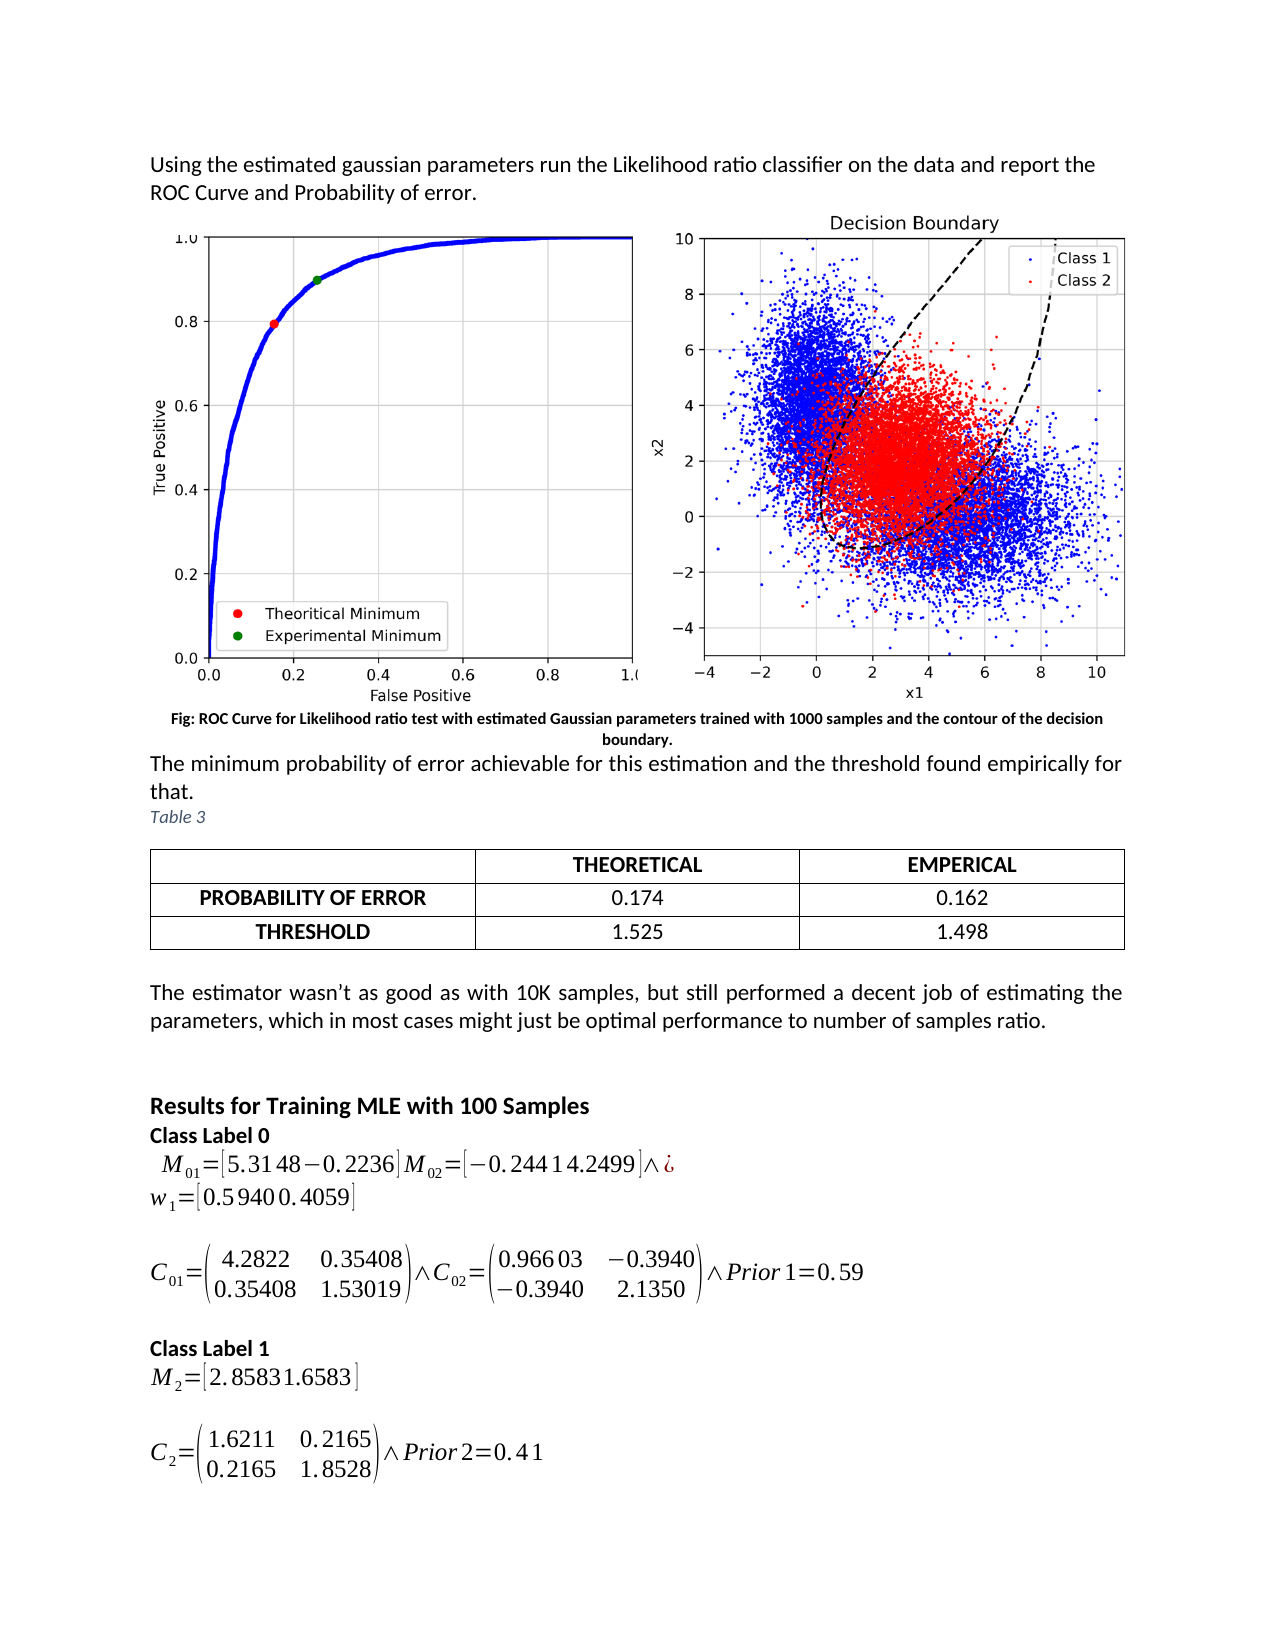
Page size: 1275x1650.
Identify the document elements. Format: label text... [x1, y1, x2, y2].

text Using the estimated gaussian parameters run the Likelihood ratio classifier on the data and report the ROC Curve and Probability of error. [150, 150, 1125, 206]
table_cell THRESHOLD [151, 917, 475, 949]
table_cell 1.498 [800, 917, 1124, 949]
table_cell PROBABILITY OF ERROR [151, 884, 475, 916]
table_cell 0.174 [476, 884, 799, 916]
text Table 3 [150, 805, 1125, 828]
table_header [151, 850, 475, 882]
text The minimum probability of error achievable for this estimation and the threshold found empirically for that. [150, 749, 1125, 805]
table_cell 1.525 [476, 917, 799, 949]
picture [150, 235, 638, 709]
text The estimator wasn’t as good as with 10K samples, but still performed a decent job of estimating the parameters, which in most cases might just be optimal performance to number of samples ratio. [150, 978, 1125, 1034]
table_header THEORETICAL [476, 850, 799, 882]
text Class Label 1 [150, 1334, 1125, 1362]
text Results for Training MLE with 100 Samples [150, 1090, 1125, 1121]
table_cell 0.162 [800, 884, 1124, 916]
text Class Label 0 [150, 1121, 1125, 1149]
picture [651, 213, 1125, 699]
table_header EMPERICAL [800, 850, 1124, 882]
